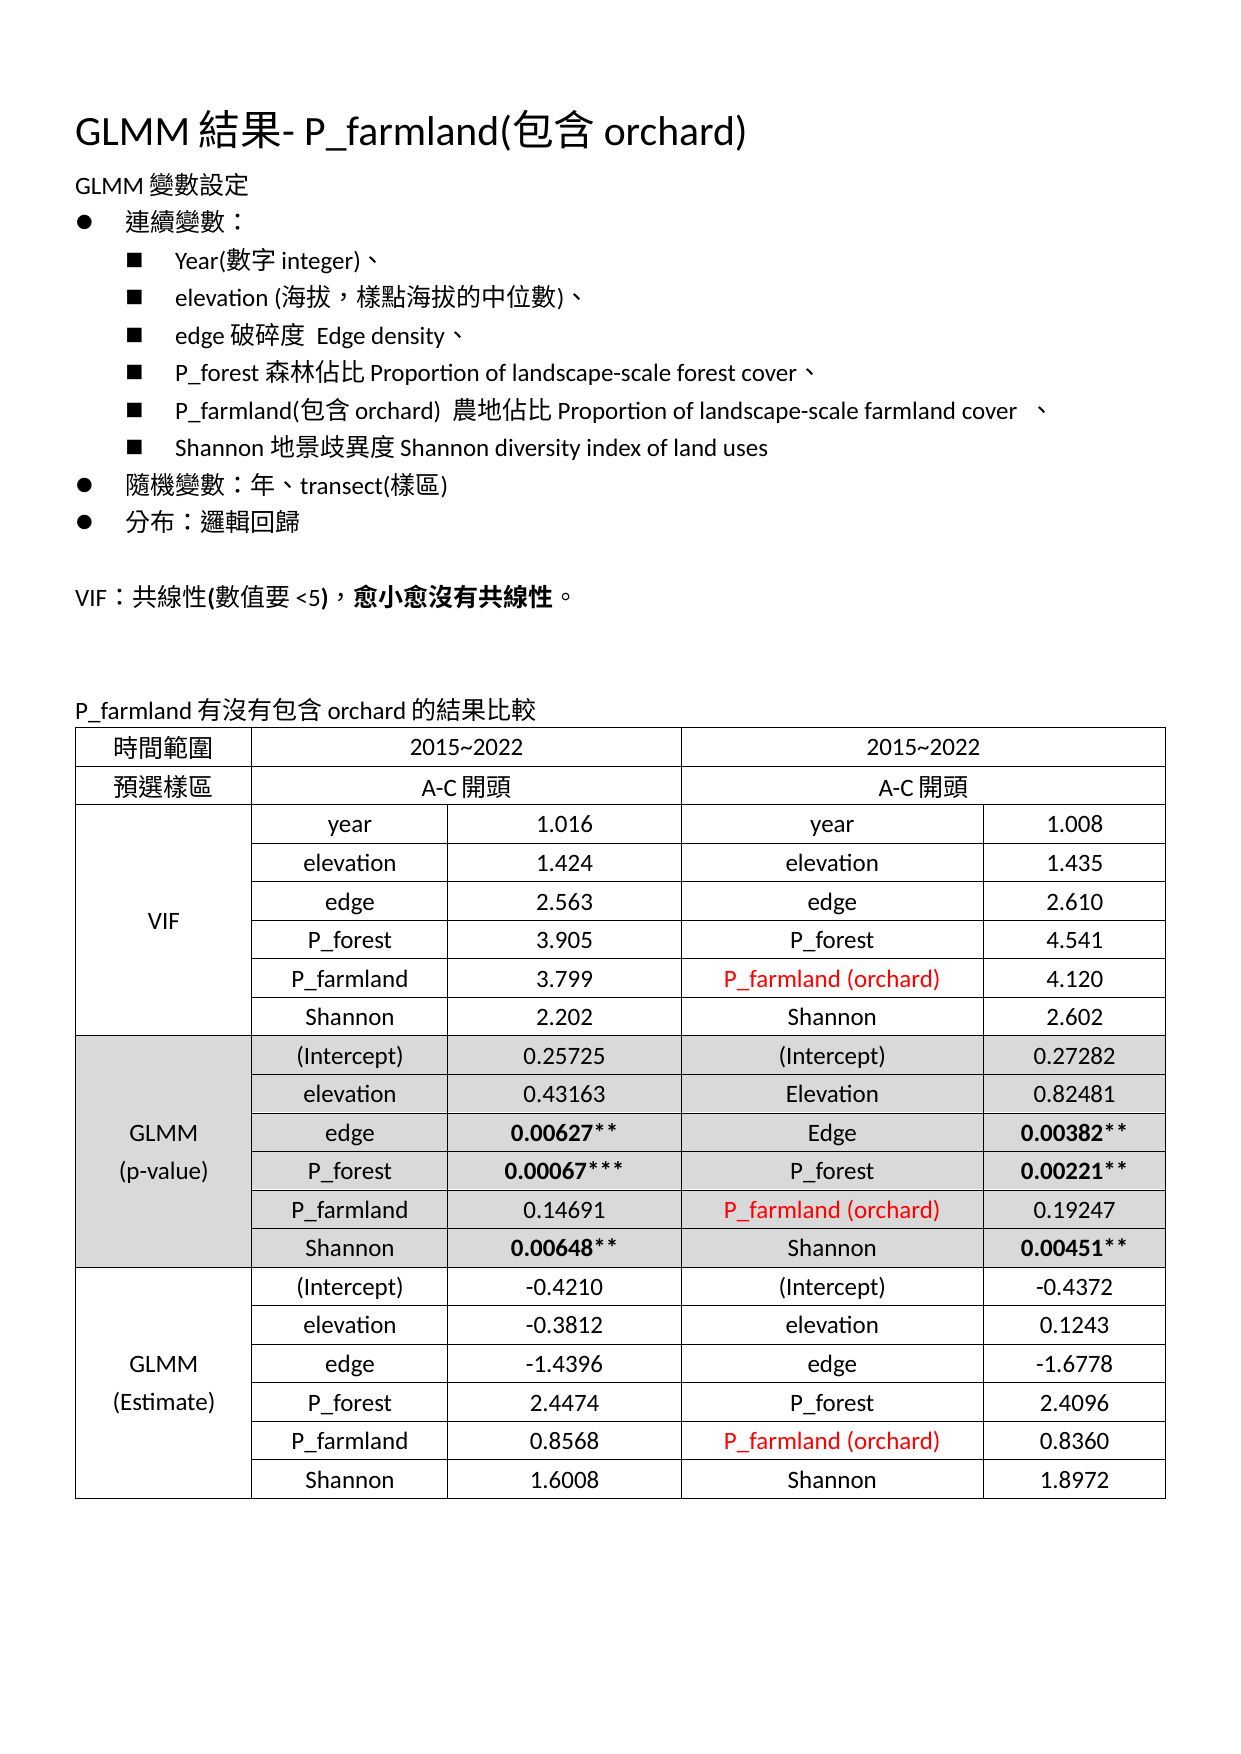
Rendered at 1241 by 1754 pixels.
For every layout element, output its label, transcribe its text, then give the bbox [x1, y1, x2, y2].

table_cell Elevation [682, 1075, 983, 1112]
table_cell 0.19247 [984, 1191, 1165, 1228]
table_cell P_forest [252, 1383, 447, 1421]
text P_farmland有沒有包含orchard的結果比較 [75, 689, 1165, 727]
table_cell GLMM (Estimate) [76, 1268, 251, 1498]
table_cell 0.00627** [448, 1114, 681, 1151]
table_cell 0.27282 [984, 1036, 1165, 1074]
table_cell year [682, 805, 983, 843]
table_cell 0.00451** [984, 1229, 1165, 1267]
table_cell Shannon [682, 998, 983, 1035]
table_cell year [252, 805, 447, 843]
table_cell A-C開頭 [682, 767, 1165, 804]
text GLMM變數設定 [75, 164, 1165, 202]
table_cell elevation [252, 1075, 447, 1112]
list Shannon 地景歧異度Shannon diversity index of land uses [125, 427, 1165, 464]
table_cell 1.6008 [448, 1460, 681, 1498]
table_cell (Intercept) [252, 1036, 447, 1074]
list P_forest 森林佔比Proportion of landscape-scale forest cover、 [125, 352, 1165, 389]
table_cell 0.00221** [984, 1152, 1165, 1189]
table_cell 2.563 [448, 882, 681, 920]
table_cell 3.905 [448, 921, 681, 958]
table_cell 2.202 [448, 998, 681, 1035]
table_cell 2.602 [984, 998, 1165, 1035]
table_cell (Intercept) [252, 1268, 447, 1305]
table_cell edge [682, 1345, 983, 1382]
table_cell 0.00067*** [448, 1152, 681, 1189]
table_cell P_farmland (orchard) [682, 959, 983, 997]
table_cell Shannon [252, 998, 447, 1035]
table_cell 2.610 [984, 882, 1165, 920]
table_header 2015~2022 [252, 728, 681, 766]
table_cell (Intercept) [682, 1268, 983, 1305]
table_cell Shannon [252, 1460, 447, 1498]
text GLMM結果- P_farmland(包含orchard) [75, 89, 1165, 164]
list edge 破碎度 Edge density、 [125, 314, 1165, 352]
table_cell edge [682, 882, 983, 920]
table_cell elevation [252, 1306, 447, 1344]
table_cell Shannon [682, 1229, 983, 1267]
table_header 時間範圍 [76, 728, 251, 766]
table_cell P_farmland (orchard) [682, 1191, 983, 1228]
table_cell 1.016 [448, 805, 681, 843]
table_cell GLMM (p-value) [76, 1036, 251, 1267]
table_cell 3.799 [448, 959, 681, 997]
table_cell 0.00648** [448, 1229, 681, 1267]
table_cell Shannon [252, 1229, 447, 1267]
table_cell -1.6778 [984, 1345, 1165, 1382]
table_cell 0.00382** [984, 1114, 1165, 1151]
table_cell 預選樣區 [76, 767, 251, 804]
table_cell 0.25725 [448, 1036, 681, 1074]
table_cell 1.435 [984, 844, 1165, 881]
table_cell VIF [76, 805, 251, 1035]
list 隨機變數：年、transect(樣區) [75, 464, 1165, 502]
table_cell edge [252, 1345, 447, 1382]
table_cell P_forest [682, 1152, 983, 1189]
table_cell P_forest [252, 921, 447, 958]
table_cell edge [252, 1114, 447, 1151]
table_cell 4.541 [984, 921, 1165, 958]
table_cell 4.120 [984, 959, 1165, 997]
table_cell 0.14691 [448, 1191, 681, 1228]
table_cell P_forest [252, 1152, 447, 1189]
list 分布：邏輯回歸 [75, 502, 1165, 539]
table_cell P_farmland [252, 1191, 447, 1228]
table_cell 1.424 [448, 844, 681, 881]
table_cell -0.4372 [984, 1268, 1165, 1305]
table_cell P_forest [682, 921, 983, 958]
table_cell Shannon [682, 1460, 983, 1498]
table_cell Edge [682, 1114, 983, 1151]
list Year(數字integer)、 [125, 239, 1165, 277]
table_cell P_farmland [252, 1422, 447, 1459]
table_cell edge [252, 882, 447, 920]
table_cell 0.43163 [448, 1075, 681, 1112]
list elevation (海拔，樣點海拔的中位數)、 [125, 277, 1165, 314]
table_cell elevation [252, 844, 447, 881]
table_cell 1.8972 [984, 1460, 1165, 1498]
text VIF：共線性(數值要 <5)，愈小愈沒有共線性。 [75, 577, 1165, 614]
table_cell elevation [682, 844, 983, 881]
table_cell -0.3812 [448, 1306, 681, 1344]
table_cell elevation [682, 1306, 983, 1344]
table_cell -0.4210 [448, 1268, 681, 1305]
table_cell 2.4474 [448, 1383, 681, 1421]
list 連續變數： [75, 202, 1165, 239]
table_cell 0.8568 [448, 1422, 681, 1459]
table_cell 0.1243 [984, 1306, 1165, 1344]
table_cell 1.008 [984, 805, 1165, 843]
table_cell 2.4096 [984, 1383, 1165, 1421]
table_header 2015~2022 [682, 728, 1165, 766]
table_cell P_farmland [252, 959, 447, 997]
table_cell (Intercept) [682, 1036, 983, 1074]
table_cell A-C開頭 [252, 767, 681, 804]
table_cell P_forest [682, 1383, 983, 1421]
list P_farmland(包含orchard) 農地佔比Proportion of landscape-scale farmland cover 、 [125, 389, 1165, 427]
table_cell 0.82481 [984, 1075, 1165, 1112]
table_cell P_farmland (orchard) [682, 1422, 983, 1459]
table_cell -1.4396 [448, 1345, 681, 1382]
table_cell 0.8360 [984, 1422, 1165, 1459]
